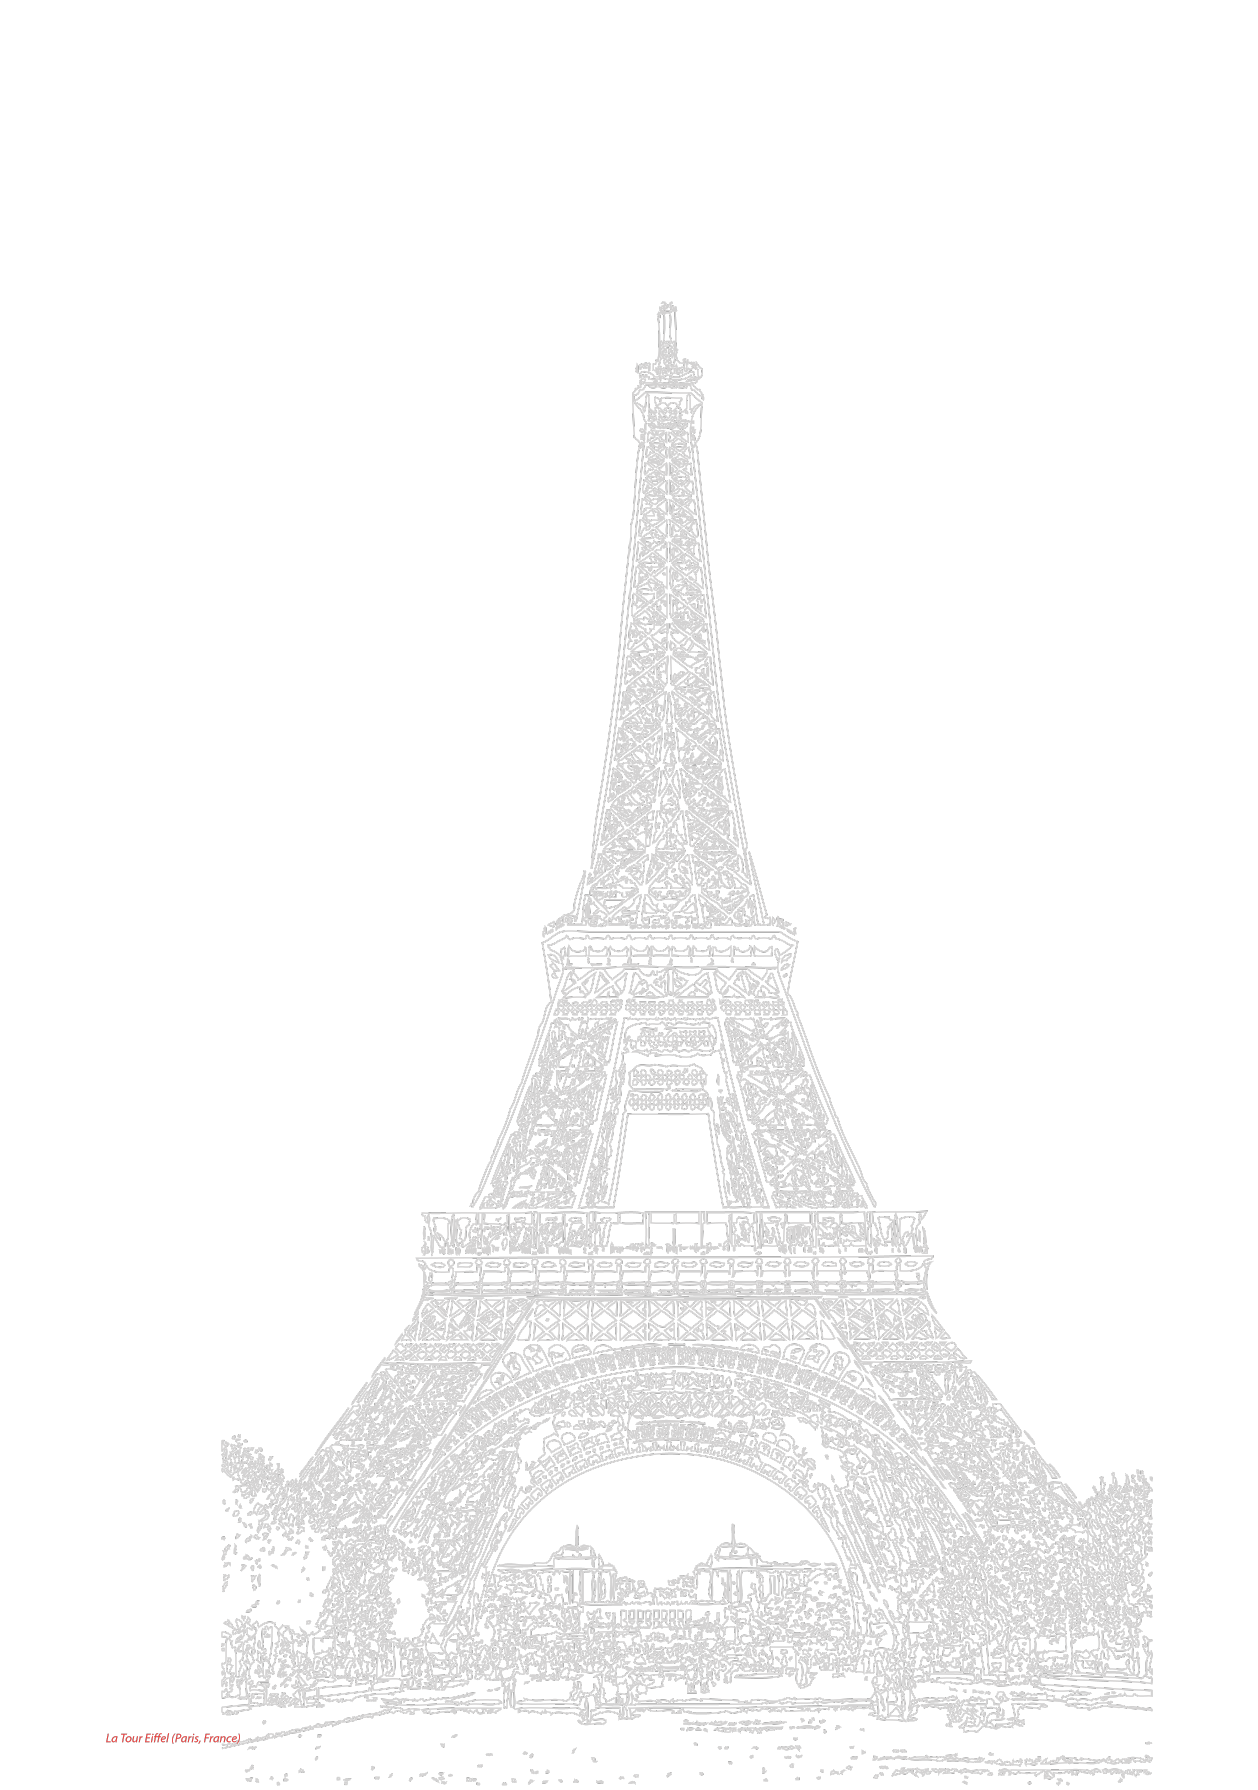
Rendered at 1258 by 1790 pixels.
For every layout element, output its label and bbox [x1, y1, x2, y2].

picture [105, 300, 1153, 1786]
